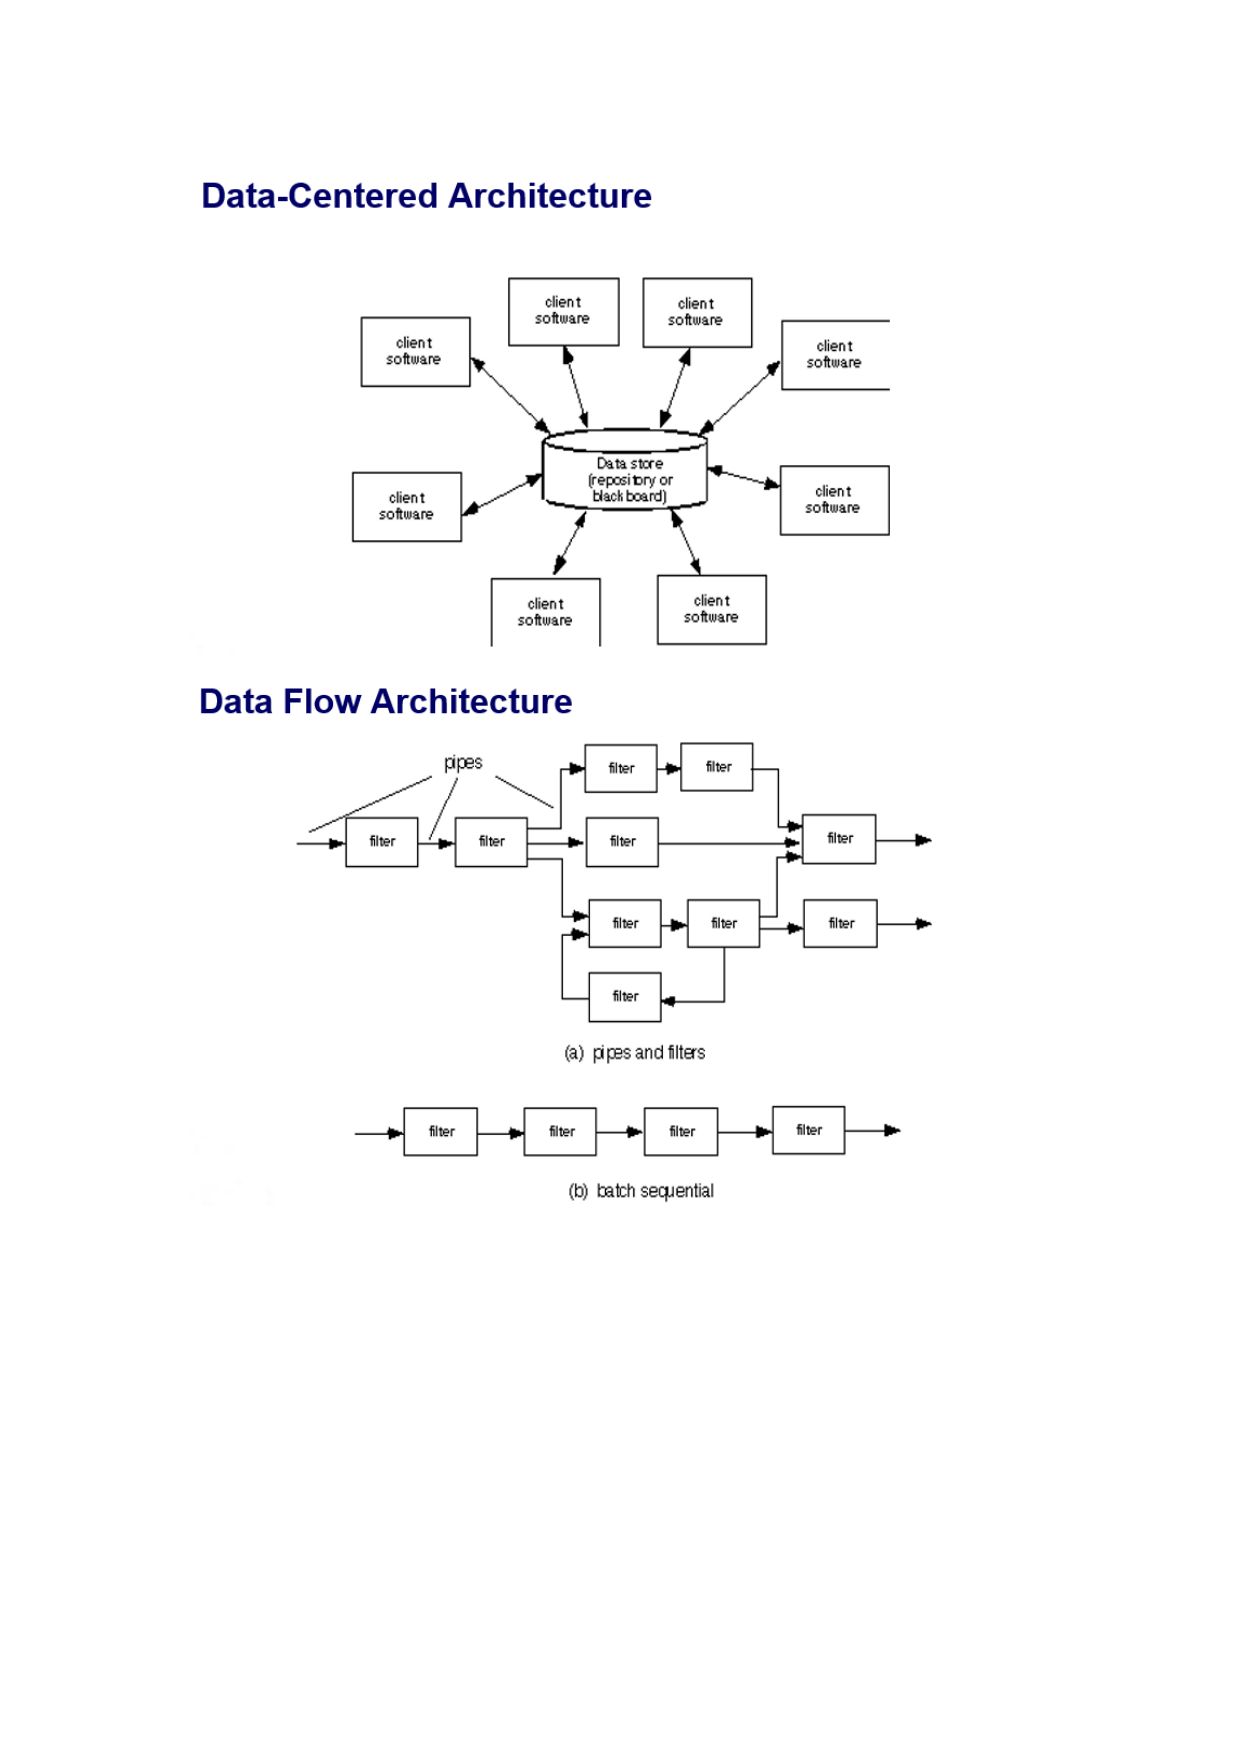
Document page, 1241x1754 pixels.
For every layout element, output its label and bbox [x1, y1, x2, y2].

picture [187, 162, 930, 677]
picture [187, 682, 979, 1206]
